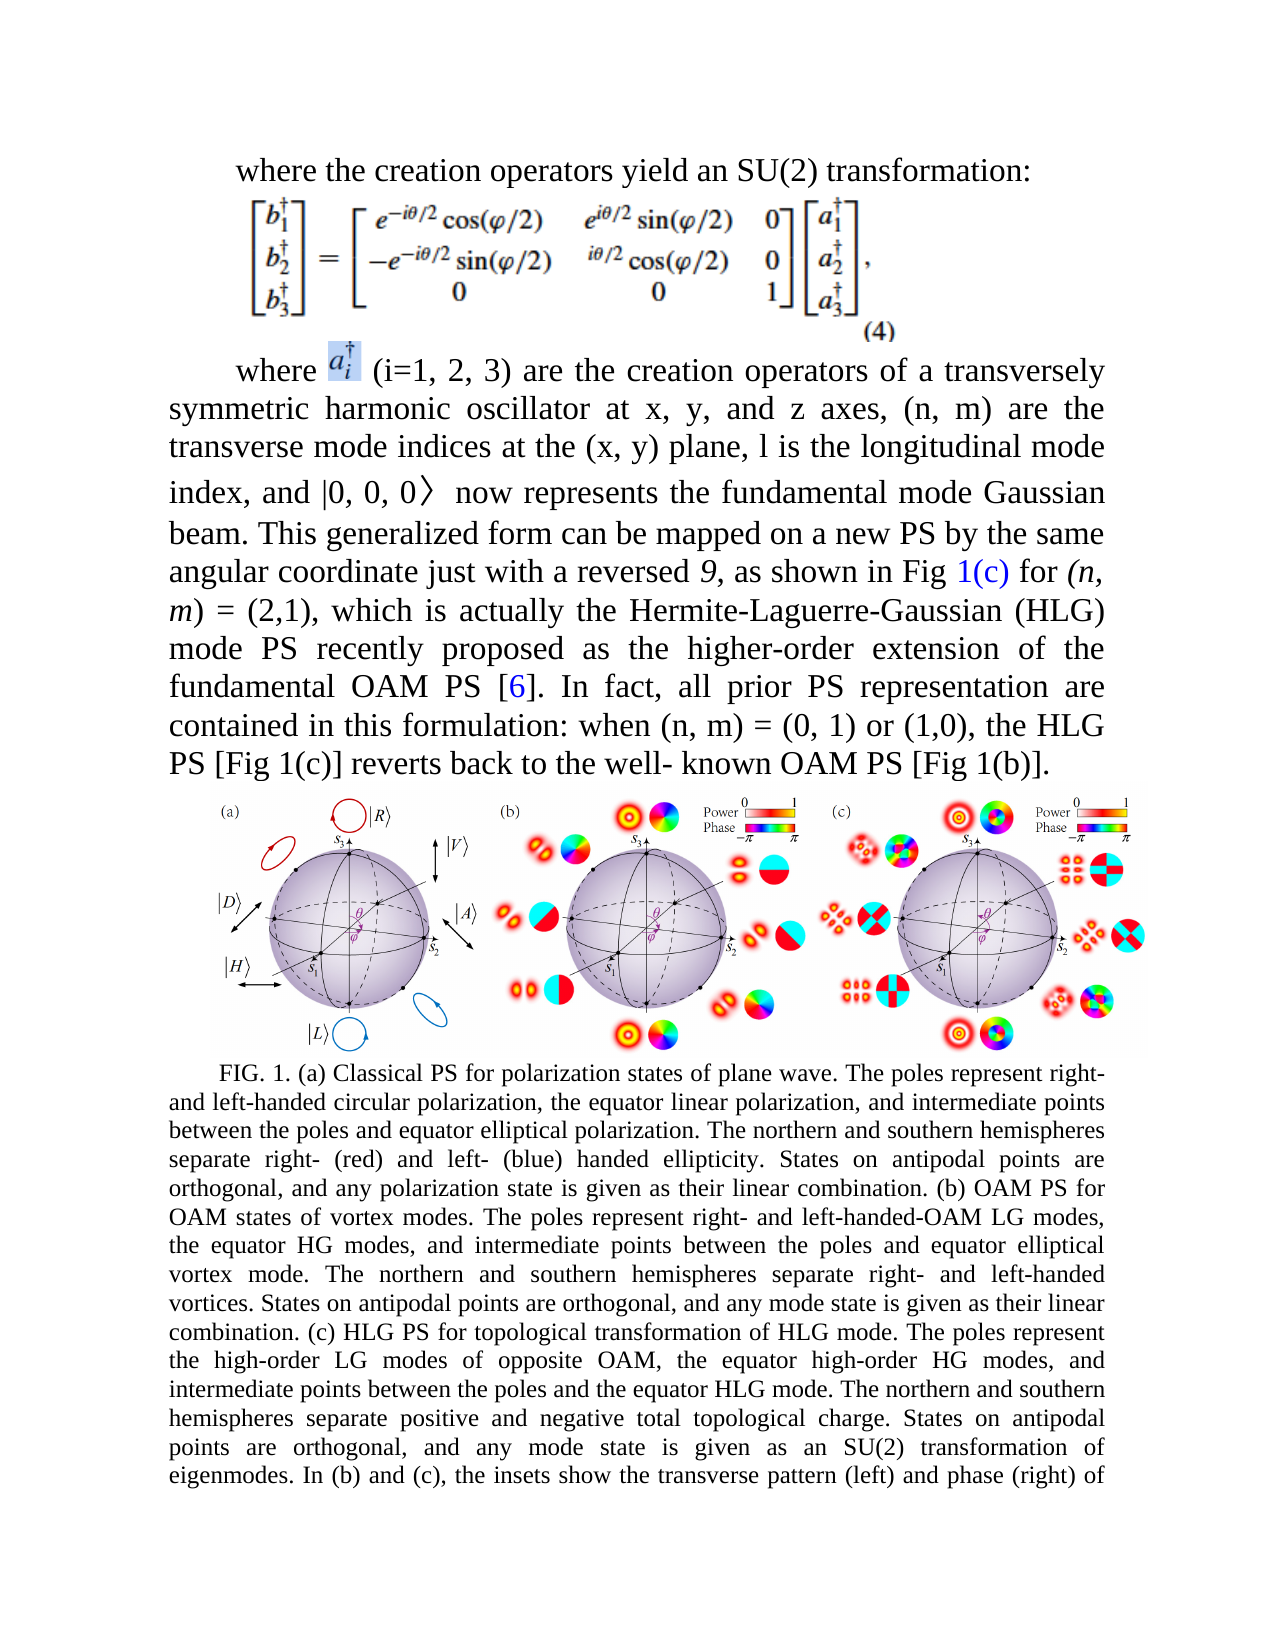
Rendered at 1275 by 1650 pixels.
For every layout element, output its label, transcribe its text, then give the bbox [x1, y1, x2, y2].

text where the creation operators yield an SU(2) transformation: [169, 150, 1106, 188]
picture [210, 781, 1148, 1058]
picture [235, 188, 902, 381]
text where (i=1, 2, 3) are the creation operators of a transversely symmetric harmonic oscillator at x, y, and z axes, (n, m) are the transverse mode indices at the (x, y) plane, l is the longitudinal mode index, and |0, 0, 0〉now represents the fundamental mode Gaussian beam. This generalized form can be mapped on a new PS by the same angular coordinate just with a reversed 9, as shown in Fig 1(c) for (n, m) = (2,1), which is actually the Hermite-Laguerre-Gaussian (HLG) mode PS recently proposed as the higher-order extension of the fundamental OAM PS [6]. In fact, all prior PS representation are contained in this formulation: when (n, m) = (0, 1) or (1,0), the HLG PS [Fig 1(c)] reverts back to the well- known OAM PS [Fig 1(b)]. [169, 341, 1106, 781]
